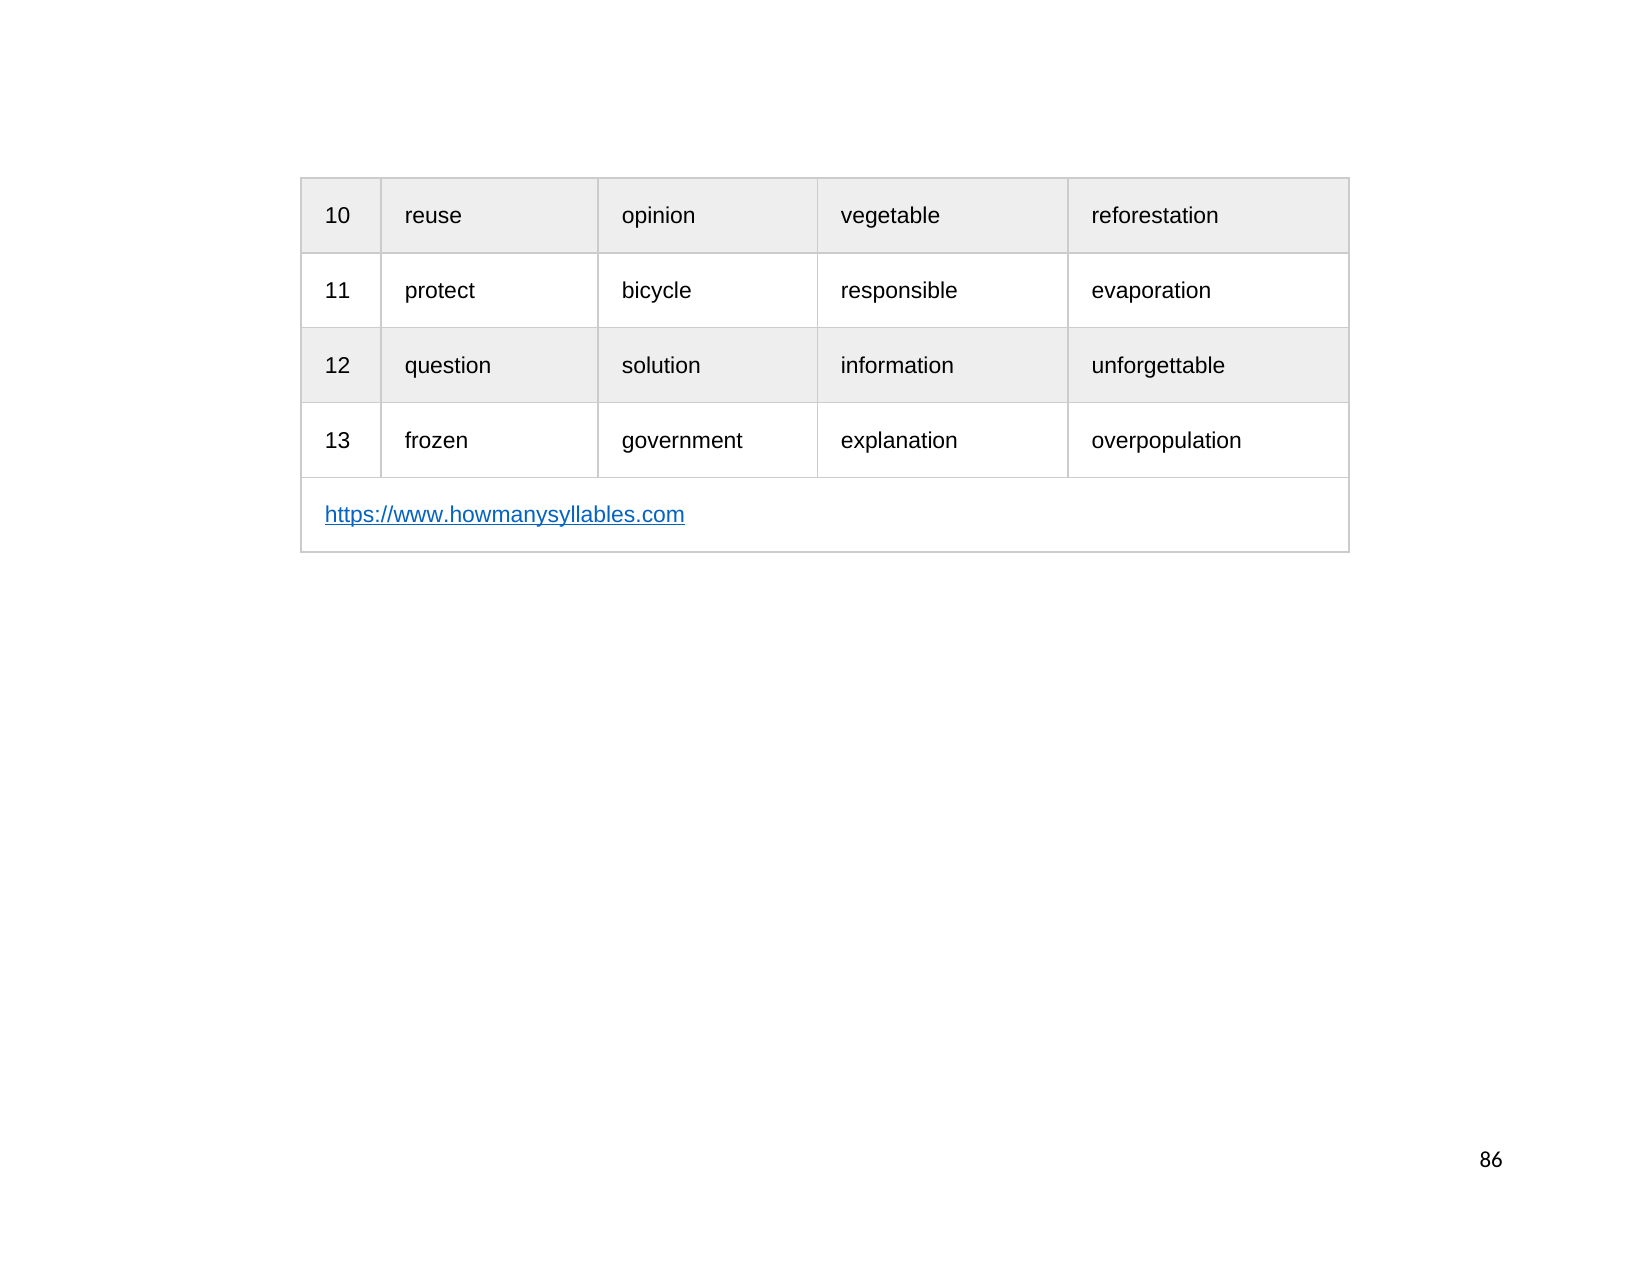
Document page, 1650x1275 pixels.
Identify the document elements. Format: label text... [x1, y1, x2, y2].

table_cell bicycle [599, 254, 817, 327]
table_cell unforgettable [1069, 328, 1348, 402]
table_cell 11 [302, 254, 380, 327]
table_cell explanation [818, 403, 1067, 476]
table_cell question [382, 328, 597, 402]
table_cell overpopulation [1069, 403, 1348, 476]
table_cell government [599, 403, 817, 476]
table_cell solution [599, 328, 817, 402]
table_cell 13 [302, 403, 380, 476]
table_cell reforestation [1069, 179, 1348, 252]
table_cell https://www.howmanysyllables.com [302, 478, 1348, 551]
table_cell reuse [382, 179, 597, 252]
table_cell 10 [302, 179, 380, 252]
table_cell information [818, 328, 1067, 402]
table_cell opinion [599, 179, 817, 252]
table_cell frozen [382, 403, 597, 476]
table_cell evaporation [1069, 254, 1348, 327]
table_cell vegetable [818, 179, 1067, 252]
table_cell protect [382, 254, 597, 327]
table_cell responsible [818, 254, 1067, 327]
table_cell 12 [302, 328, 380, 402]
